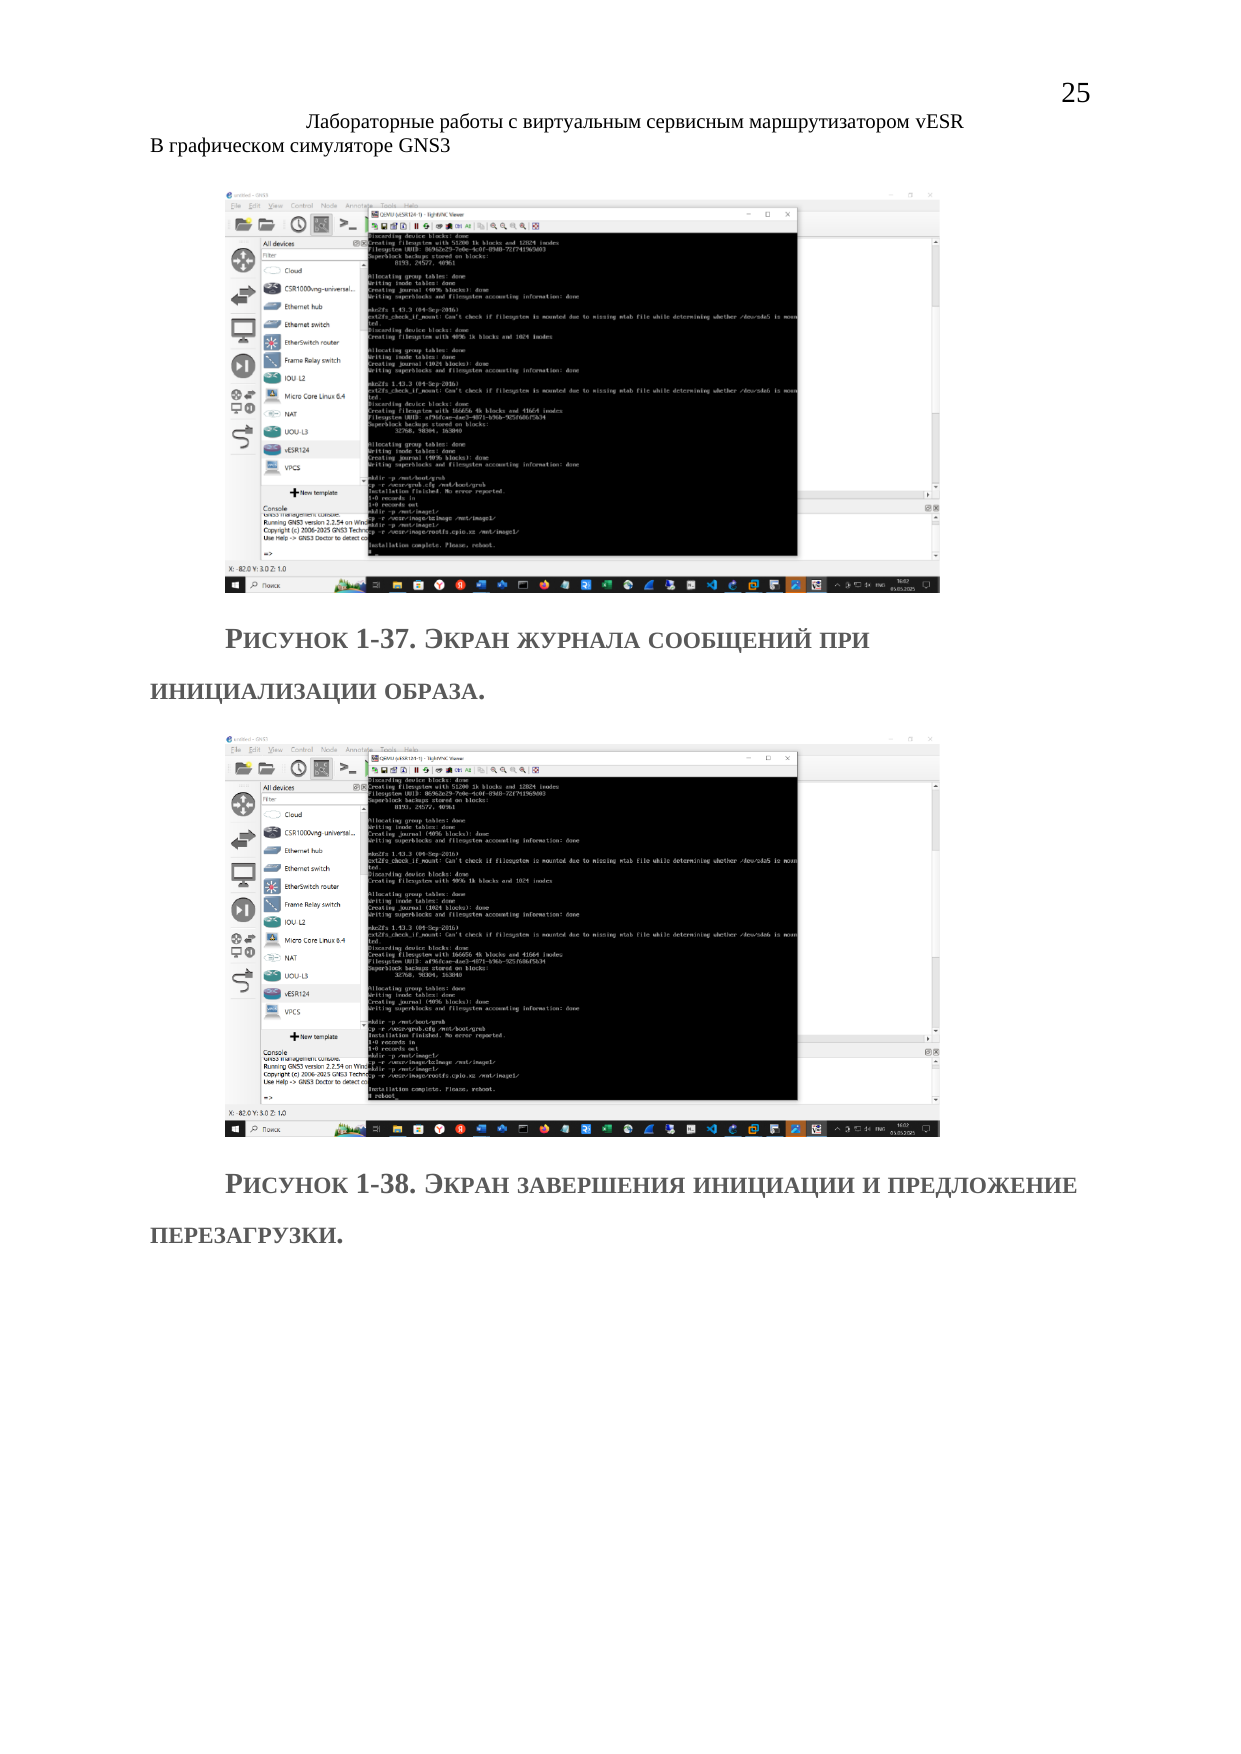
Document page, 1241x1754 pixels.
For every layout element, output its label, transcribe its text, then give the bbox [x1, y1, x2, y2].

picture [225, 734, 940, 1137]
text Рисунок 1-38. Экран завершения инициации и предложение перезагрузки. [150, 1166, 1090, 1250]
picture [225, 190, 940, 593]
text Рисунок 1-37. Экран журнала сообщений при инициализации образа. [150, 621, 1090, 705]
